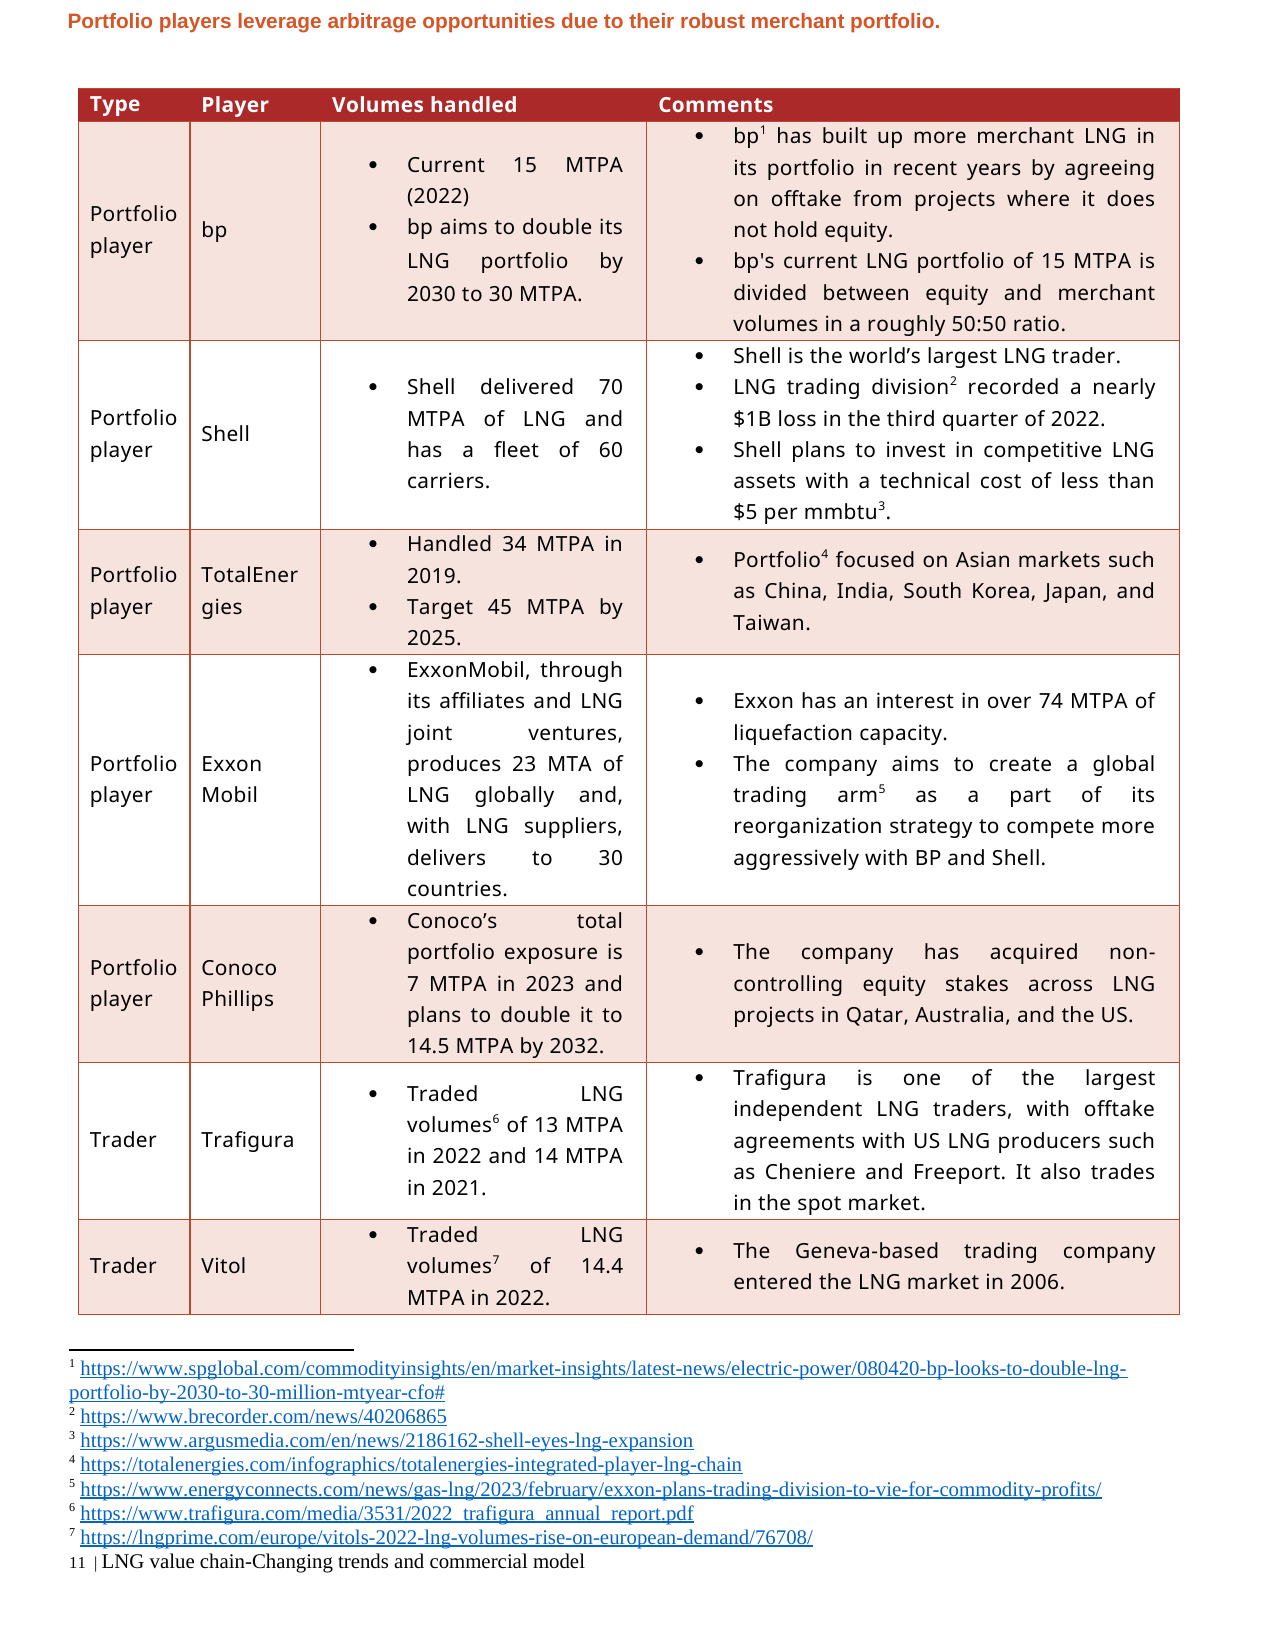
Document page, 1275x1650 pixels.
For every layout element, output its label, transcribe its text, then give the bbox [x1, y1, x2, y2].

table_cell Exxon has an interest in over 74 MTPA of liquefaction capacity. The company aims to create a global trading arm as a part of its reorganization strategy to compete more aggressively with BP and Shell. [647, 655, 1179, 905]
table_header Volumes handled [321, 89, 646, 121]
subtitle Portfolio players leverage arbitrage opportunities due to their robust merchant portfolio. [67, 9, 1204, 33]
table_cell Portfolio player [79, 906, 189, 1062]
table_cell Trafigura [191, 1063, 320, 1219]
table_cell Shell [191, 341, 320, 528]
table_cell The company has acquired non-controlling equity stakes across LNG projects in Qatar, Australia, and the US. [647, 906, 1179, 1062]
table_cell Conoco’s total portfolio exposure is 7 MTPA in 2023 and plans to double it to 14.5 MTPA by 2032. [321, 906, 646, 1062]
table_cell Exxon Mobil [191, 655, 320, 905]
table_cell The Geneva-based trading company entered the LNG market in 2006. [647, 1220, 1179, 1314]
table_header Type [79, 89, 189, 121]
table_cell bp has built up more merchant LNG in its portfolio in recent years by agreeing on offtake from projects where it does not hold equity. bp's current LNG portfolio of 15 MTPA is divided between equity and merchant volumes in a roughly 50:50 ratio. [647, 122, 1179, 340]
table_header Player [191, 89, 320, 121]
table_cell TotalEnergies [191, 530, 320, 654]
table_cell Portfolio player [79, 655, 189, 905]
table_cell ExxonMobil, through its affiliates and LNG joint ventures, produces 23 MTA of LNG globally and, with LNG suppliers, delivers to 30 countries. [321, 655, 646, 905]
table_cell bp [191, 122, 320, 340]
table_cell Traded LNG volumes of 13 MTPA in 2022 and 14 MTPA in 2021. [321, 1063, 646, 1219]
table_cell Trader [79, 1063, 189, 1219]
table_cell Conoco Phillips [191, 906, 320, 1062]
table_cell Vitol [191, 1220, 320, 1314]
table_cell Portfolio player [79, 341, 189, 528]
table_cell Portfolio player [79, 530, 189, 654]
table_cell Trafigura is one of the largest independent LNG traders, with offtake agreements with US LNG producers such as Cheniere and Freeport. It also trades in the spot market. [647, 1063, 1179, 1219]
table_cell Handled 34 MTPA in 2019. Target 45 MTPA by 2025. [321, 530, 646, 654]
table_cell Traded LNG volumes of 14.4 MTPA in 2022. [321, 1220, 646, 1314]
table_cell Portfolio player [79, 122, 189, 340]
table_header Comments [647, 89, 1179, 121]
table_cell Portfolio focused on Asian markets such as China, India, South Korea, Japan, and Taiwan. [647, 530, 1179, 654]
table_cell Shell is the world’s largest LNG trader. LNG trading division recorded a nearly $1B loss in the third quarter of 2022. Shell plans to invest in competitive LNG assets with a technical cost of less than $5 per mmbtu. [647, 341, 1179, 528]
table_cell Trader [79, 1220, 189, 1314]
table_cell Current 15 MTPA (2022) bp aims to double its LNG portfolio by 2030 to 30 MTPA. [321, 122, 646, 340]
table_cell Shell delivered 70 MTPA of LNG and has a fleet of 60 carriers. [321, 341, 646, 528]
